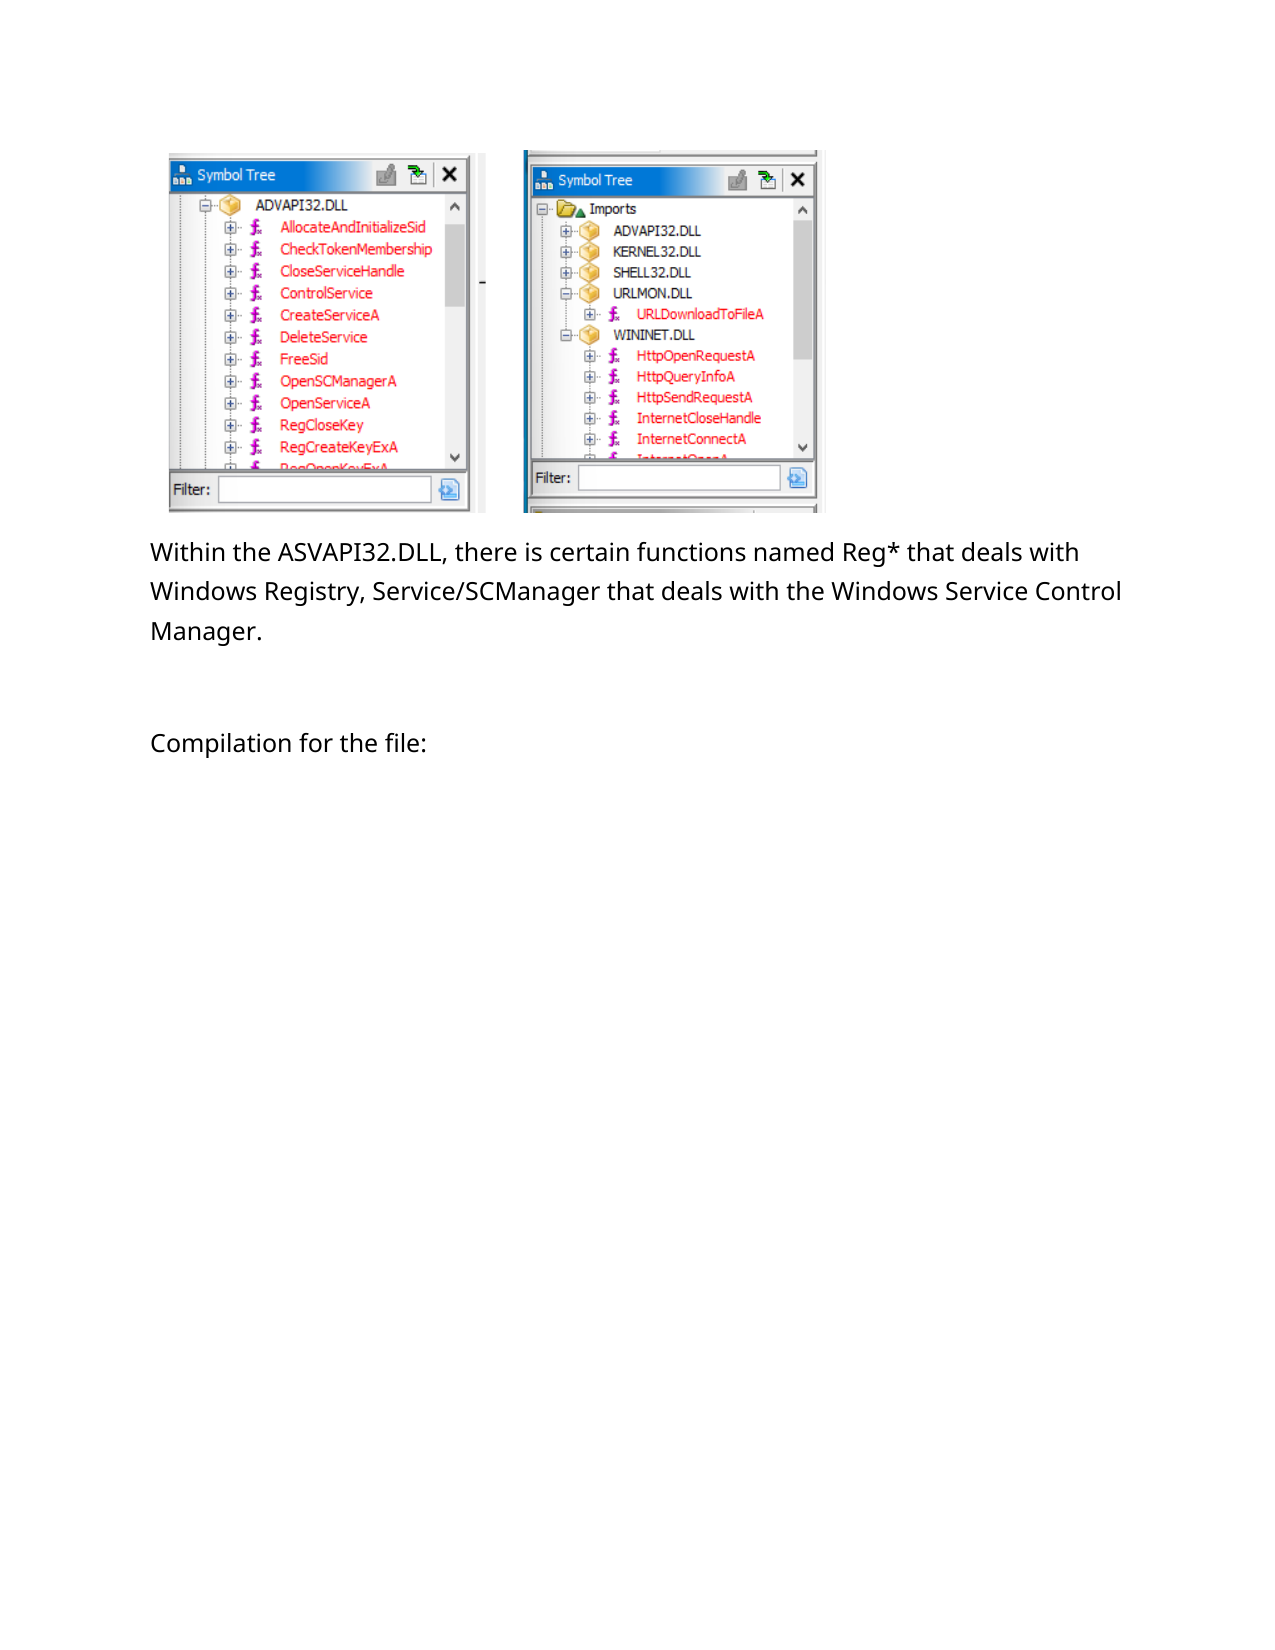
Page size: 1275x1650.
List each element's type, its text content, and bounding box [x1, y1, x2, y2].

text Compilation for the file: [150, 726, 1125, 760]
text Within the ASVAPI32.DLL, there is certain functions named Reg* that deals with Windows Registry, Service/SCManager that deals with the Windows Service Control Manager. [150, 534, 1125, 648]
